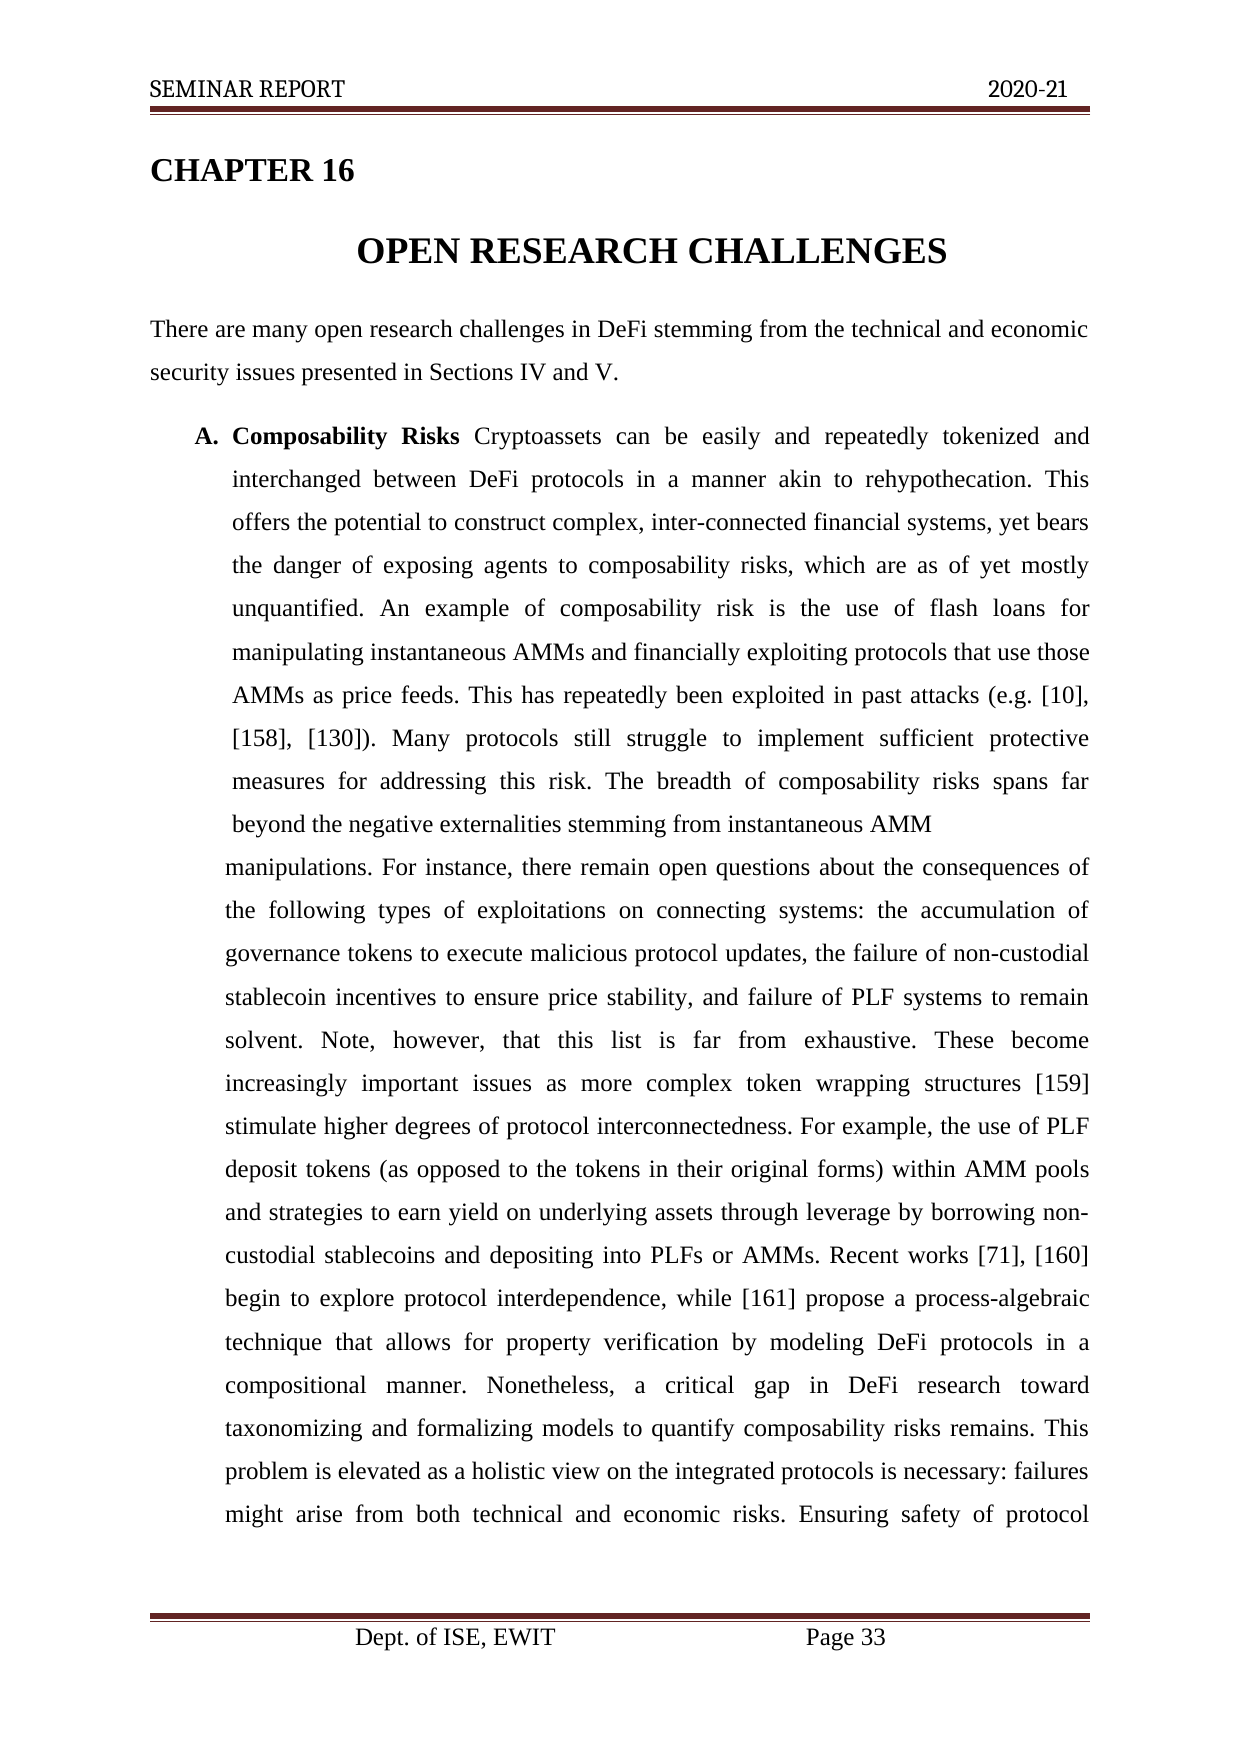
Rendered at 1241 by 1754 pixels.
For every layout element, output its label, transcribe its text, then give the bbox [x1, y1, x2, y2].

text CHAPTER 16 [150, 150, 1090, 188]
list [225, 852, 1090, 1528]
text OPEN RESEARCH CHALLENGES [150, 228, 1090, 271]
text There are many open research challenges in DeFi stemming from the technical and economic security issues presented in Sections IV and V. [150, 314, 1090, 386]
list Composability Risks Cryptoassets can be easily and repeatedly tokenized and interchanged between DeFi protocols in a manner akin to rehypothecation. This offers the potential to construct complex, inter-connected financial systems, yet bears the danger of exposing agents to composability risks, which are as of yet mostly unquantified. An example of composability risk is the use of flash loans for manipulating instantaneous AMMs and financially exploiting protocols that use those AMMs as price feeds. This has repeatedly been exploited in past attacks (e.g. [10], [158], [130]). Many protocols still struggle to implement sufficient protective measures for addressing this risk. The breadth of composability risks spans far beyond the negative externalities stemming from instantaneous AMM [194, 421, 1090, 838]
